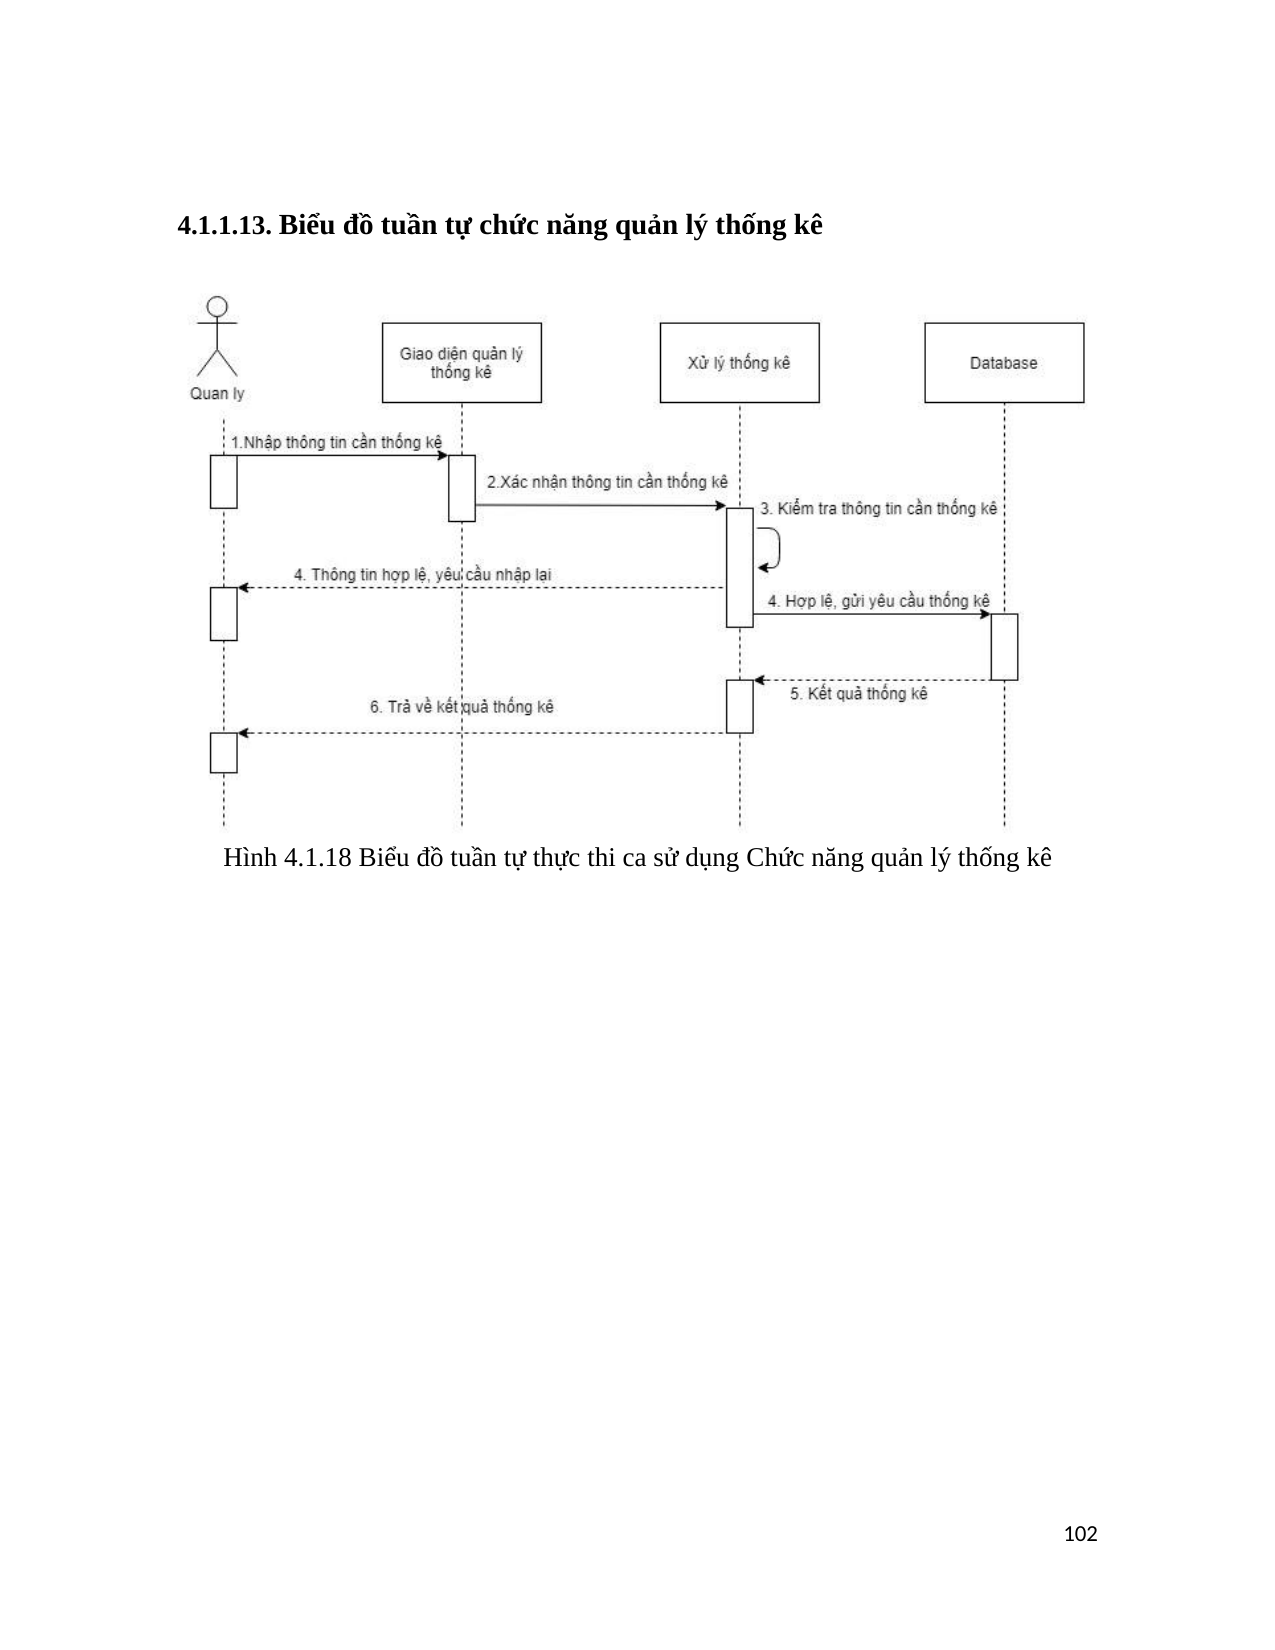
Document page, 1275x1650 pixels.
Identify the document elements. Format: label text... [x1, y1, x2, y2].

text Hình 4.1.18 Biểu đồ tuần tự thực thi ca sử dụng Chức năng quản lý thống kê [177, 841, 1098, 872]
text 4.1.1.13. Biểu đồ tuần tự chức năng quản lý thống kê [177, 207, 1098, 240]
picture [177, 283, 1098, 841]
